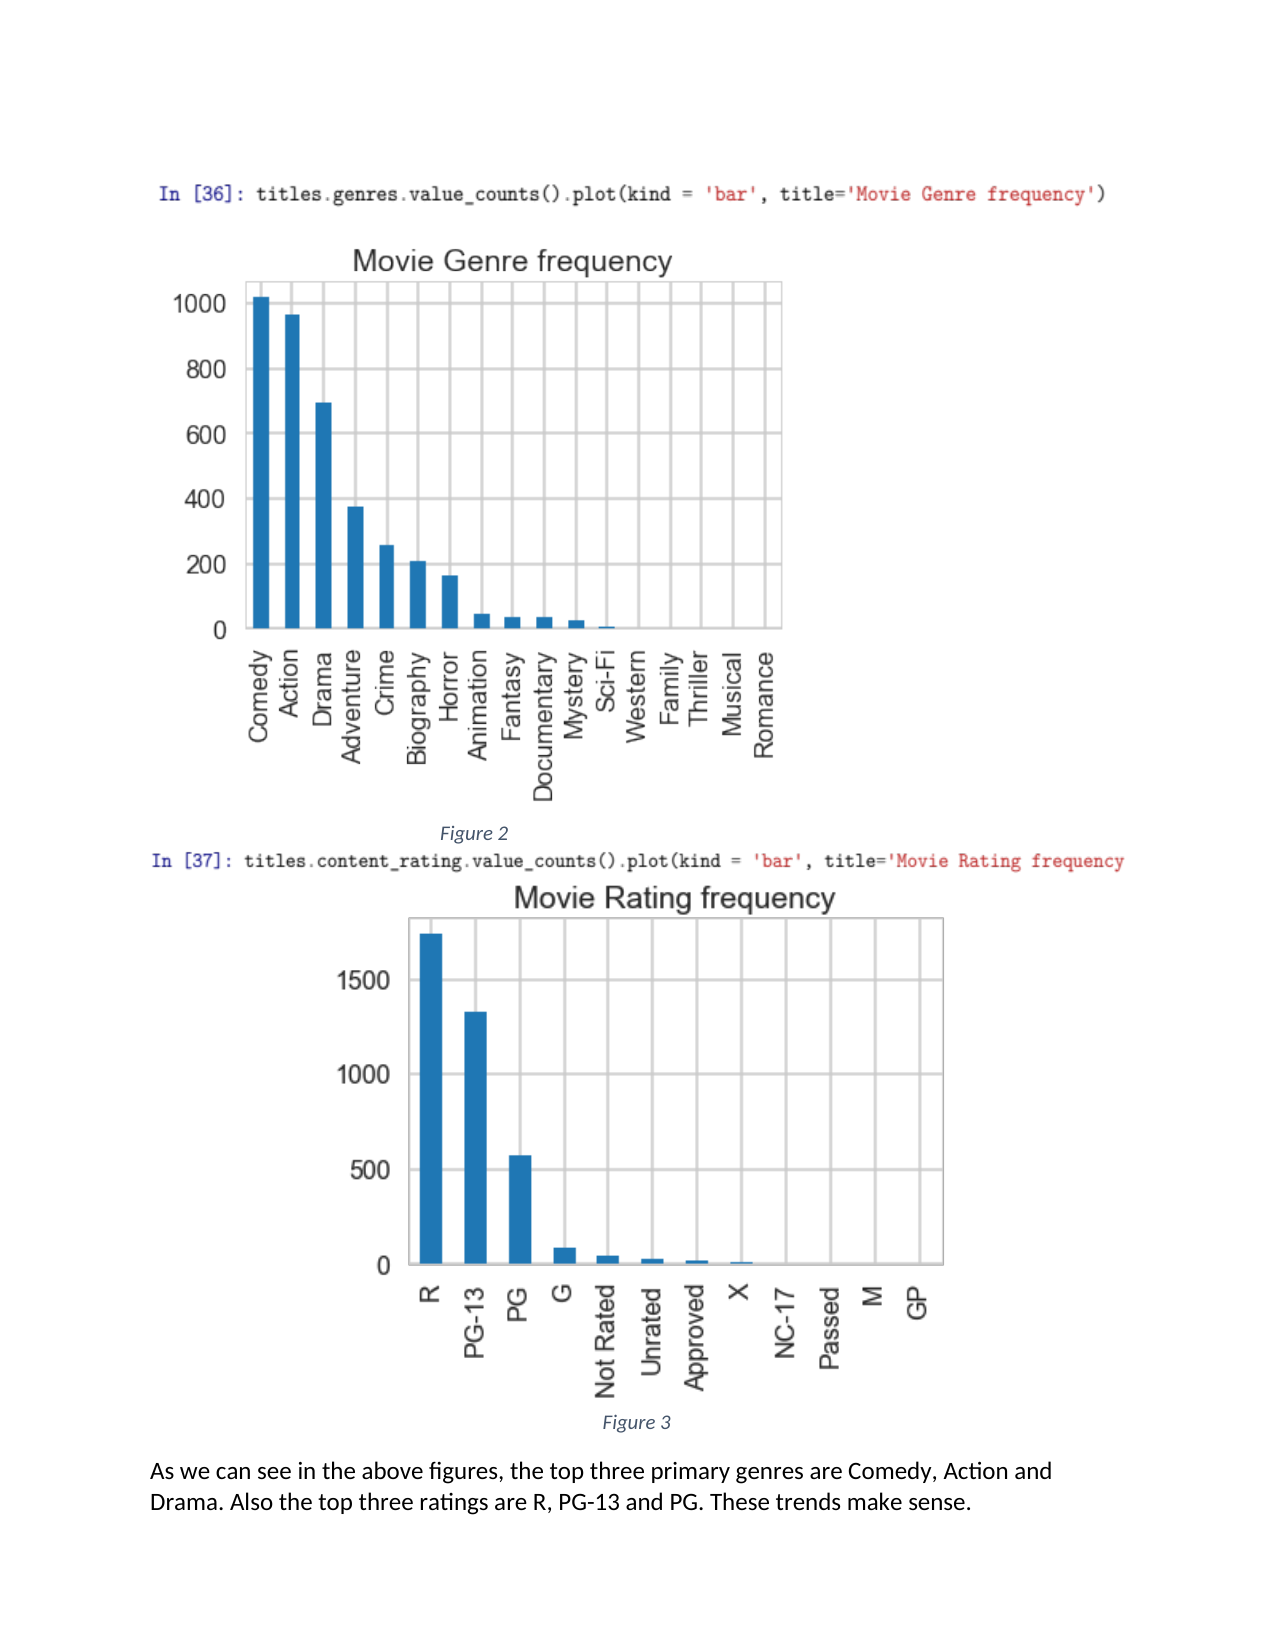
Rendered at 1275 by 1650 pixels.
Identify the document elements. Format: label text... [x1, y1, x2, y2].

picture [159, 239, 791, 811]
text As we can see in the above figures, the top three primary genres are Comedy, Action and Drama. Also the top three ratings are R, PG-13 and PG. These trends make sense. [150, 1455, 1125, 1516]
text Figure 3 [150, 1409, 1125, 1434]
picture [323, 876, 952, 1409]
